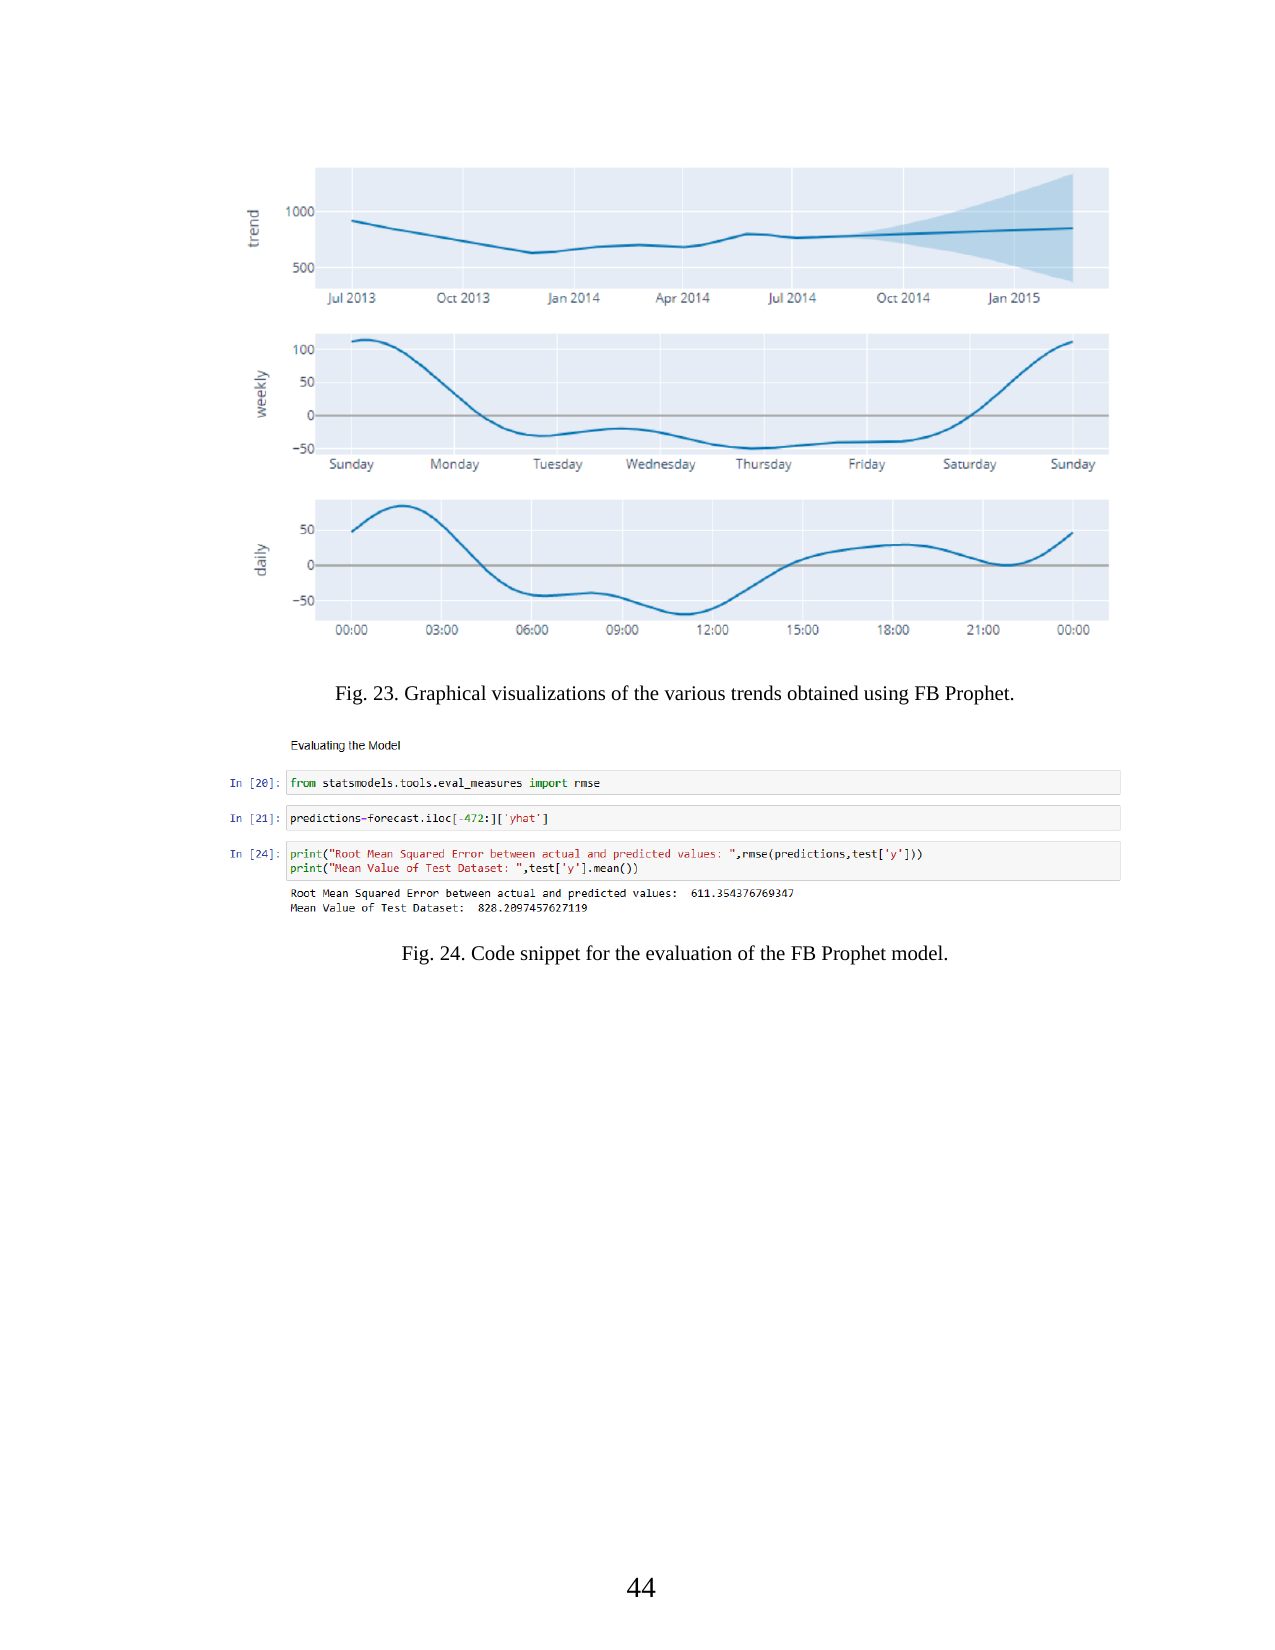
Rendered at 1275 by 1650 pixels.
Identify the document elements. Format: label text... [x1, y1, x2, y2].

text Fig. 24. Code snippet for the evaluation of the FB Prophet model. [225, 941, 1125, 965]
picture [225, 150, 1125, 658]
picture [225, 734, 1125, 917]
text Fig. 23. Graphical visualizations of the various trends obtained using FB Prophet. [225, 681, 1125, 705]
